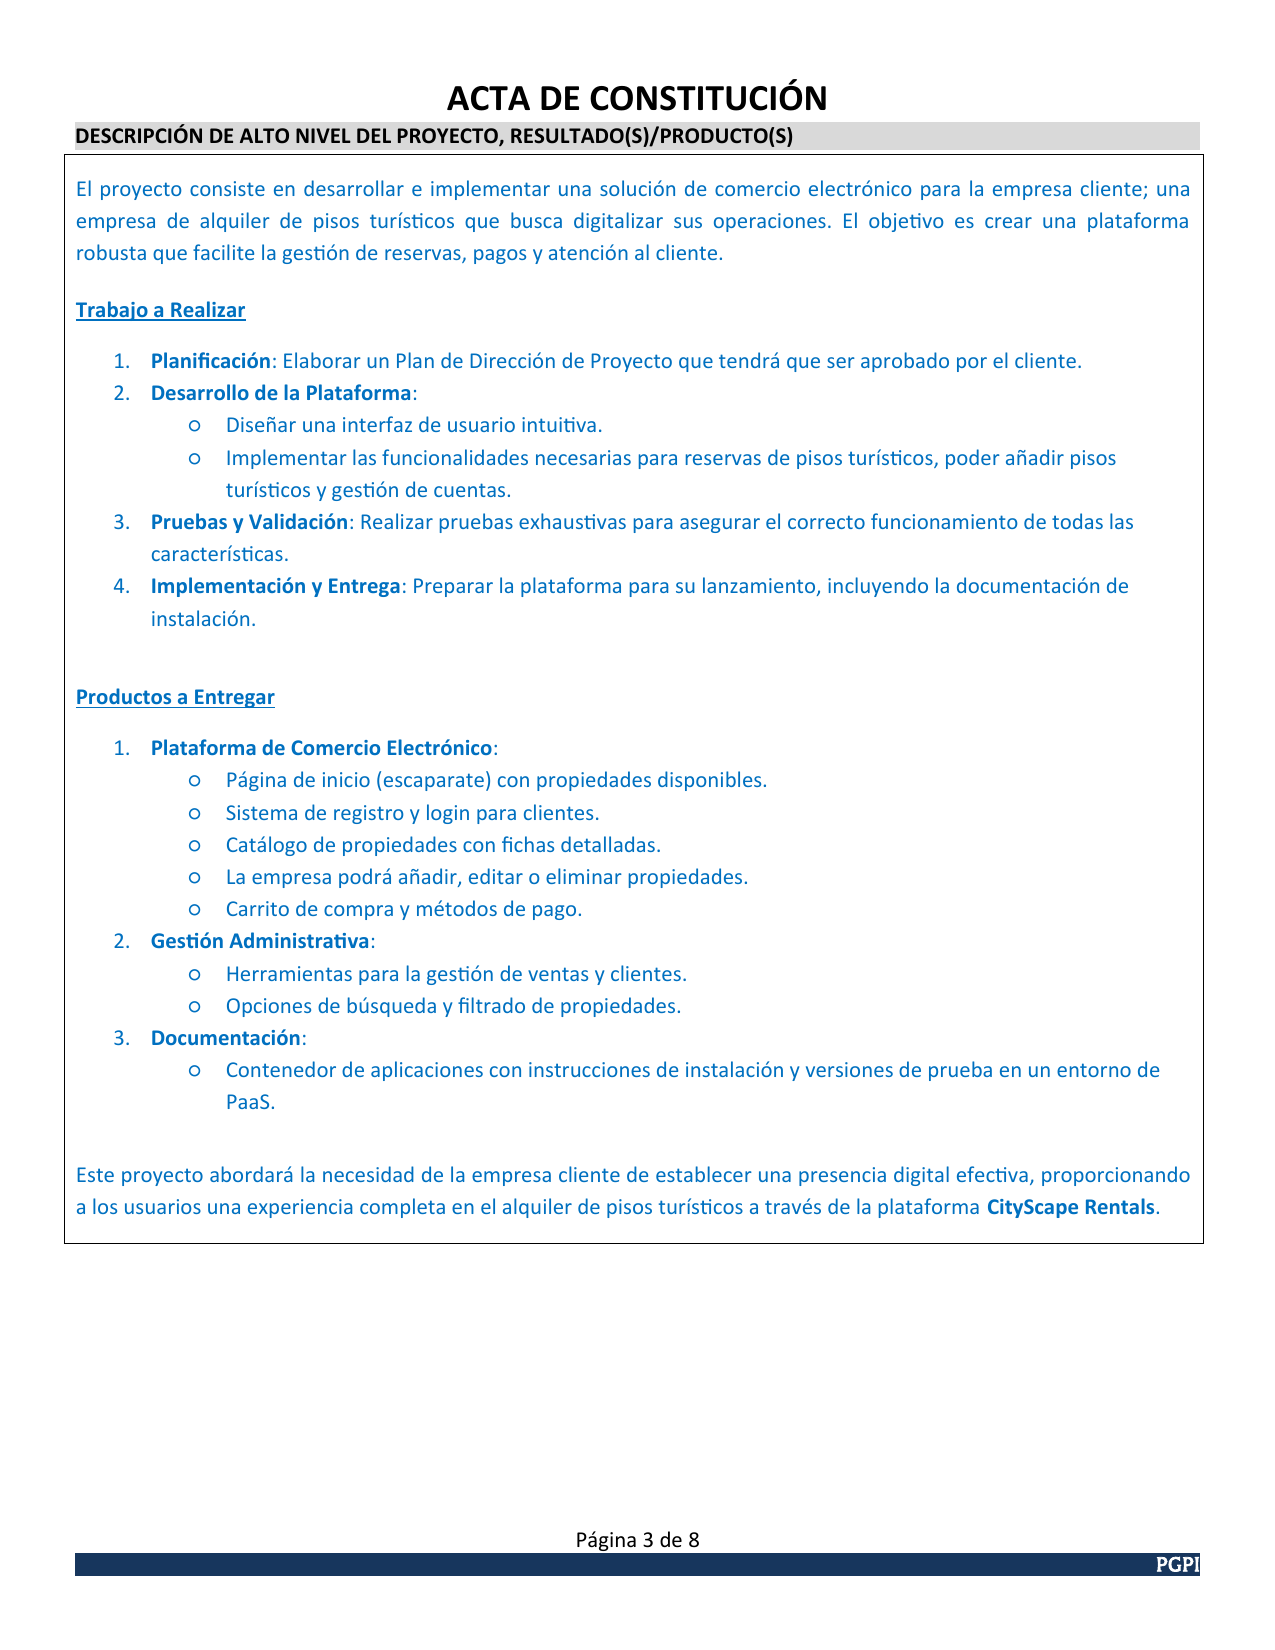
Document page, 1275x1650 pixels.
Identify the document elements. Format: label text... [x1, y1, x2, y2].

text DESCRIPCIÓN DE ALTO NIVEL DEL PROYECTO, RESULTADO(S)/PRODUCTO(S) [75, 122, 1200, 150]
table_header El proyecto consiste en desarrollar e implementar una solución de comercio electrónico para la empresa cliente; una empresa de alquiler de pisos turísticos que busca digitalizar sus operaciones. El objetivo es crear una plataforma robusta que facilite la gestión de reservas, pagos y atención al cliente. Trabajo a Realizar Planificación: Elaborar un Plan de Dirección de Proyecto que tendrá que ser aprobado por el cliente. Desarrollo de la Plataforma: Diseñar una interfaz de usuario intuitiva. Implementar las funcionalidades necesarias para reservas de pisos turísticos, poder añadir pisos turísticos y gestión de cuentas. Pruebas y Validación: Realizar pruebas exhaustivas para asegurar el correcto funcionamiento de todas las características. Implementación y Entrega: Preparar la plataforma para su lanzamiento, incluyendo la documentación de instalación. Productos a Entregar Plataforma de Comercio Electrónico: Página de inicio (escaparate) con propiedades disponibles. Sistema de registro y login para clientes. Catálogo de propiedades con fichas detalladas. La empresa podrá añadir, editar o eliminar propiedades. Carrito de compra y métodos de pago. Gestión Administrativa: Herramientas para la gestión de ventas y clientes. Opciones de búsqueda y filtrado de propiedades. Documentación: Contenedor de aplicaciones con instrucciones de instalación y versiones de prueba en un entorno de PaaS. Este proyecto abordará la necesidad de la empresa cliente de establecer una presencia digital efectiva, proporcionando a los usuarios una experiencia completa en el alquiler de pisos turísticos a través de la plataforma CityScape Rentals. [65, 155, 1203, 1243]
